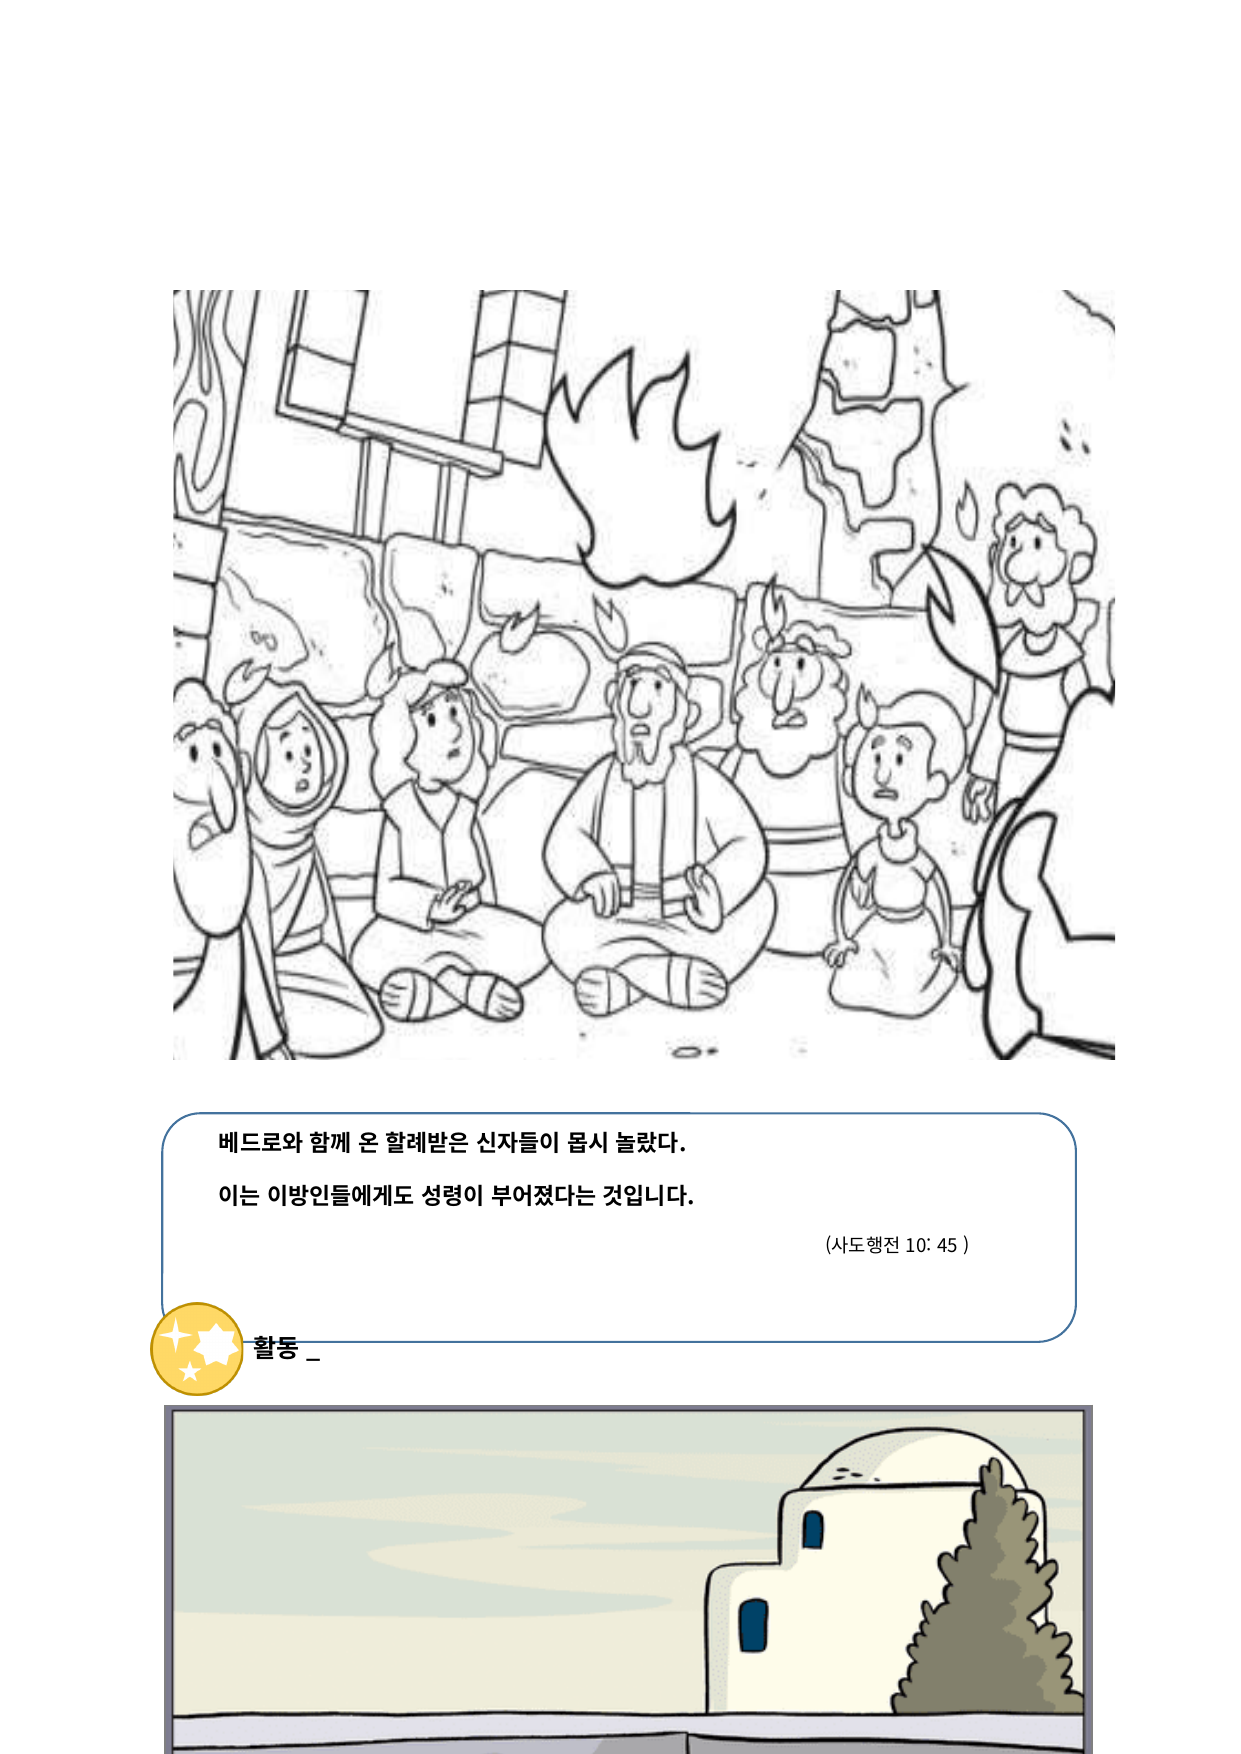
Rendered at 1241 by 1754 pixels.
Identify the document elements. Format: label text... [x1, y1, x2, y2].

text 활동 _ [244, 1329, 1090, 1365]
text 이는 이방인들에게도 성령이 부어졌다는 것입니다. [150, 1178, 1090, 1211]
picture [173, 290, 1116, 1060]
text 베드로와 함께 온 할례받은 신자들이 몹시 놀랐다. [150, 1125, 1090, 1158]
picture [166, 1406, 1091, 1754]
picture [150, 1302, 244, 1396]
text (사도행전 10: 45 ) [150, 1230, 1090, 1257]
